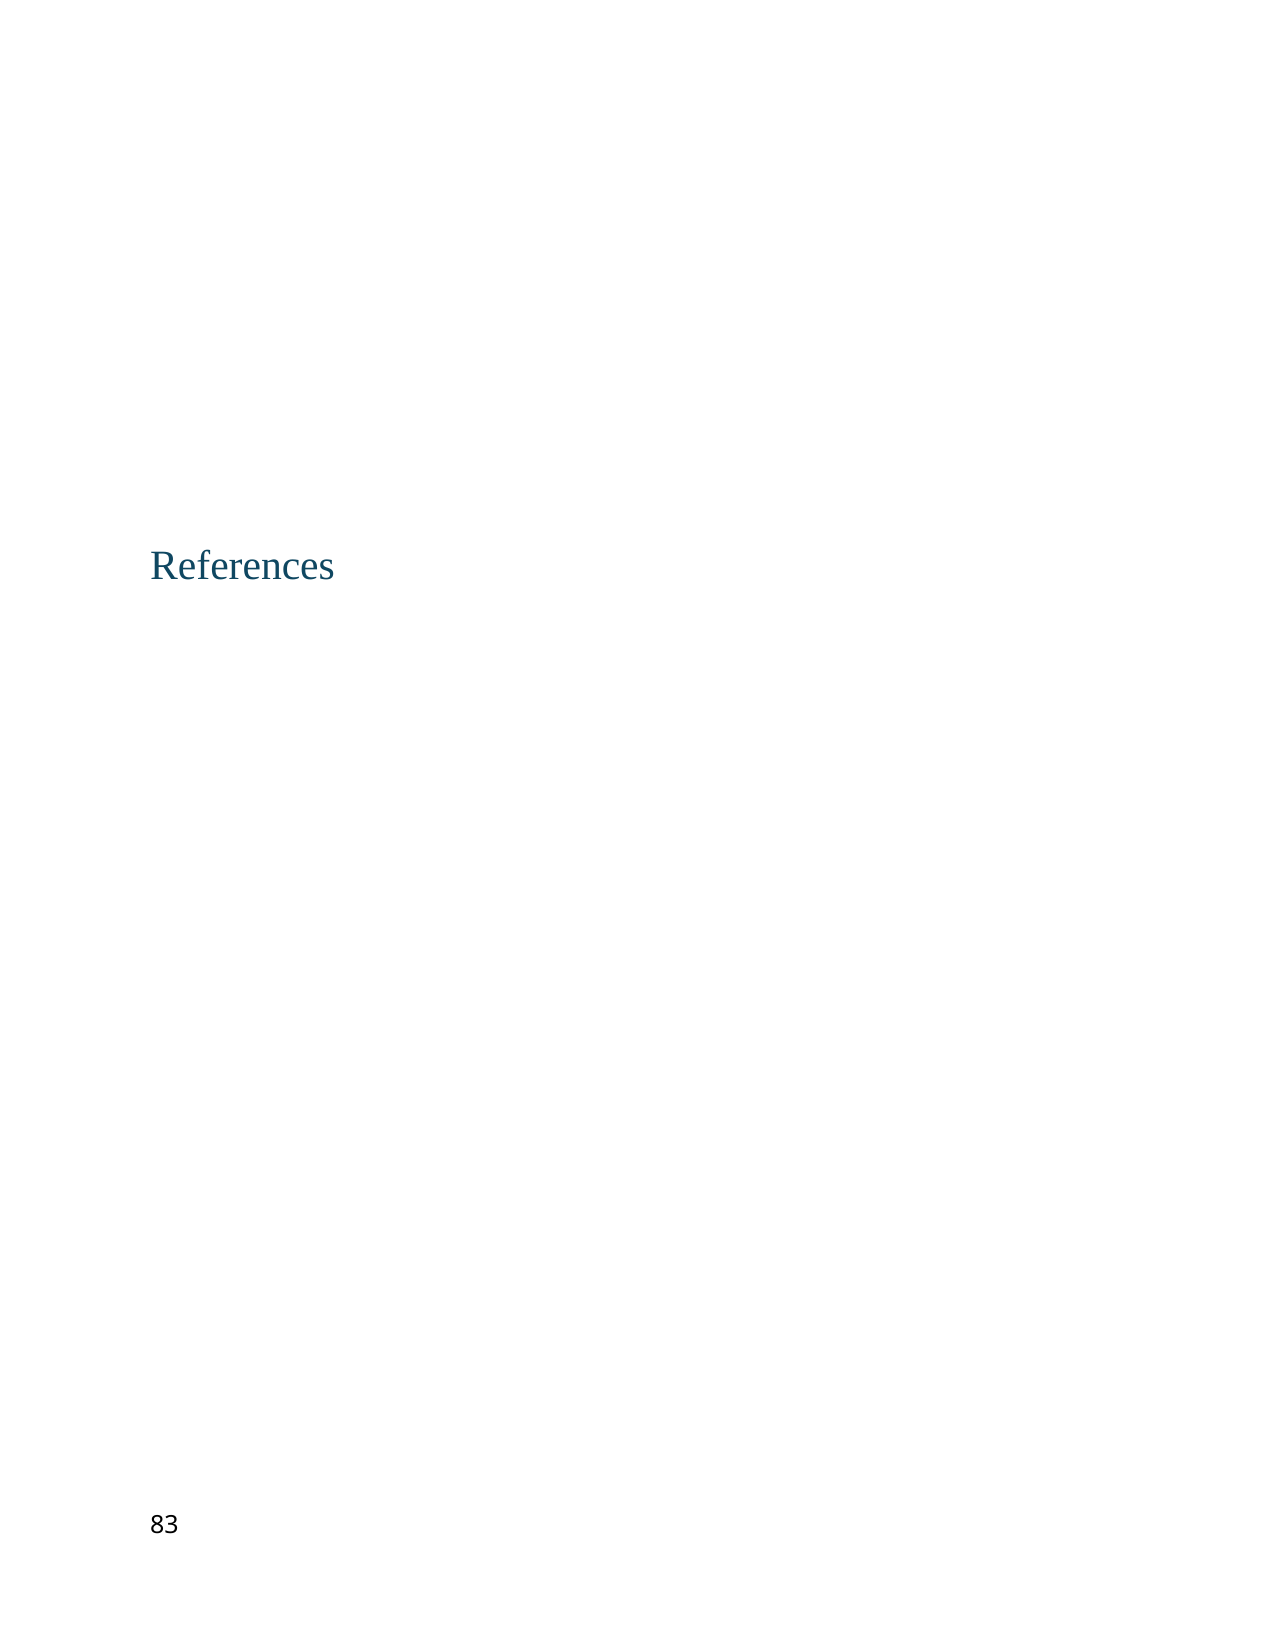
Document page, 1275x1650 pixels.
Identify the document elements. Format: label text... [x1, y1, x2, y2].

subtitle References [150, 541, 1125, 589]
